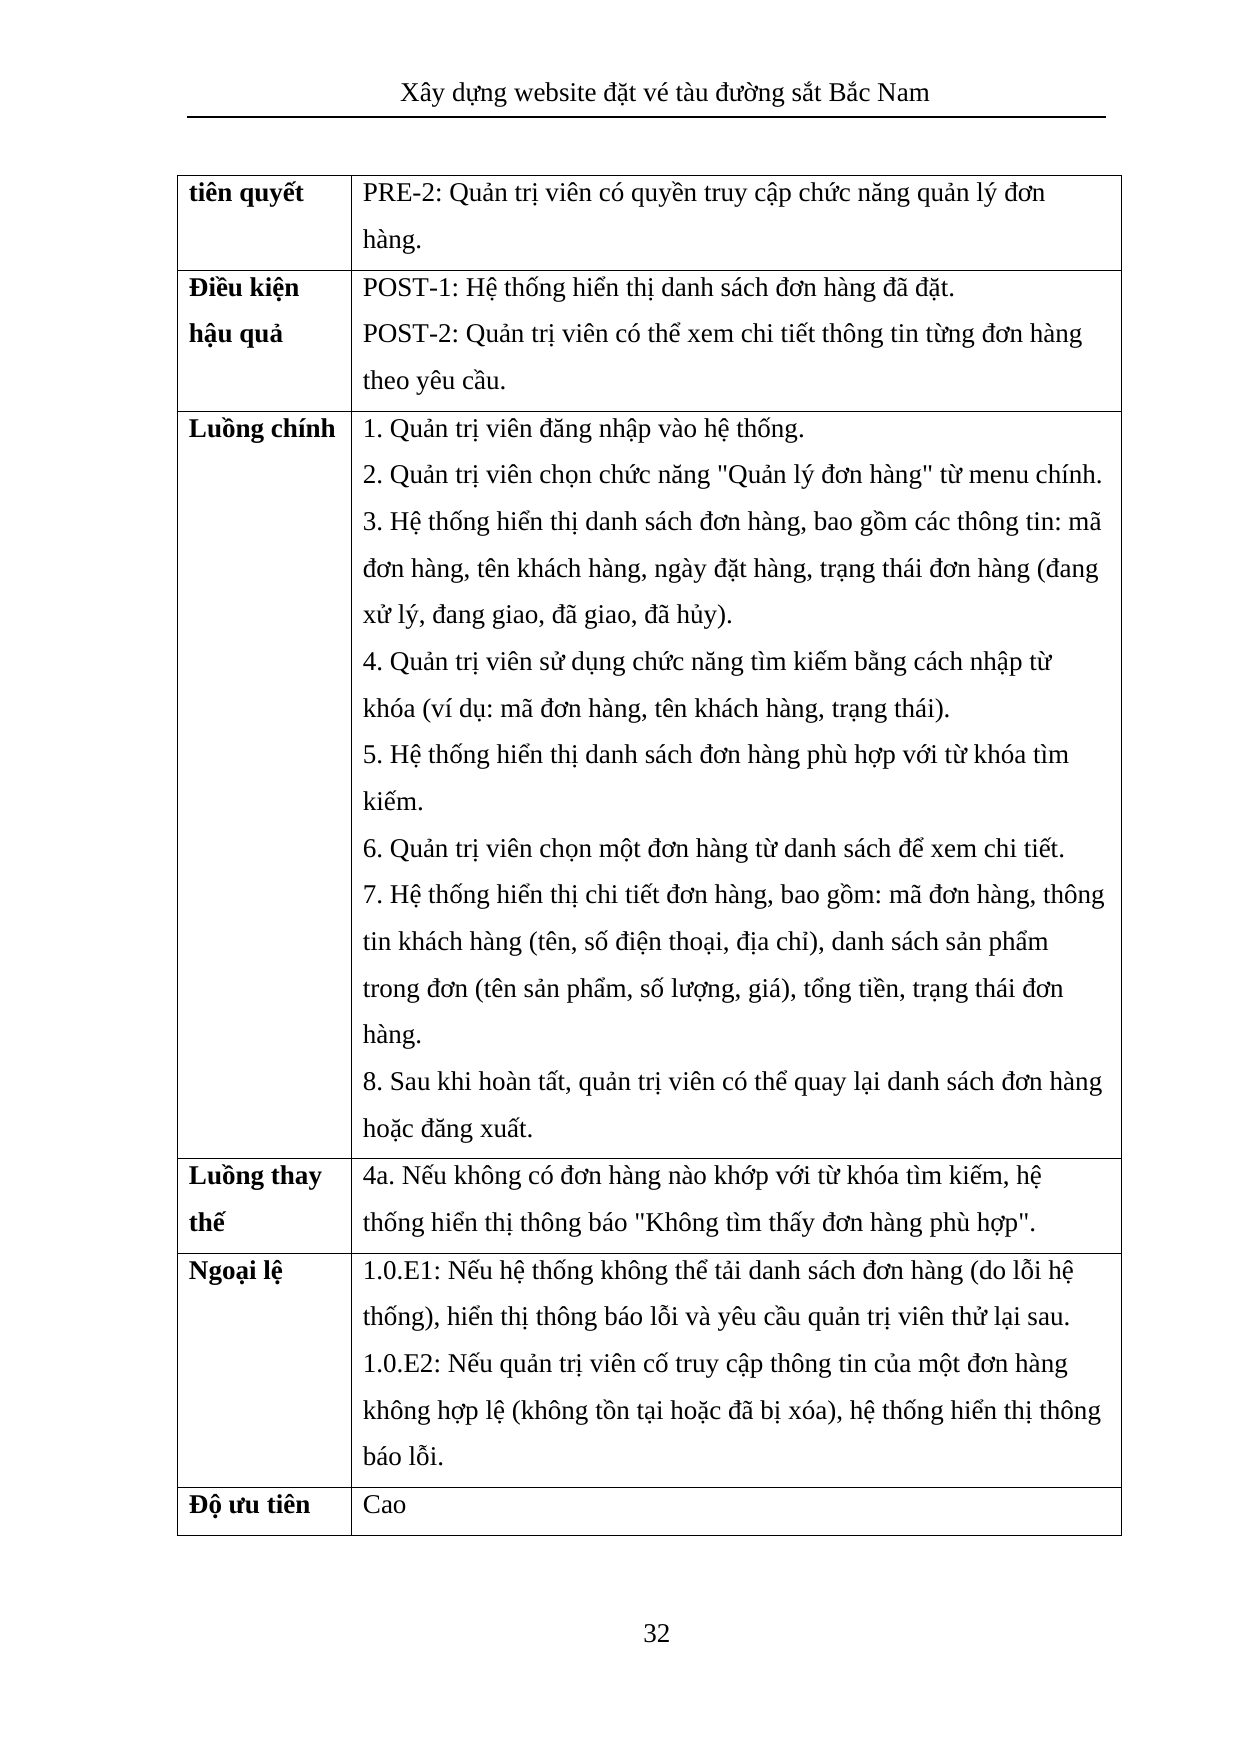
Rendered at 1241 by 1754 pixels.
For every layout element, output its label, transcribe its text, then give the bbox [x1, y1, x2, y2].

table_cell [352, 176, 1121, 269]
table_cell Cao [352, 1488, 1121, 1535]
table_cell Độ ưu tiên [178, 1488, 351, 1535]
table_cell Luồng thay thế [178, 1159, 351, 1253]
table_cell 4a. Nếu không có đơn hàng nào khớp với từ khóa tìm kiếm, hệ thống hiển thị thông báo "Không tìm thấy đơn hàng phù hợp". [352, 1159, 1121, 1253]
table_cell Ngoại lệ [178, 1254, 351, 1487]
table_cell Điều kiện hậu quả [178, 271, 351, 411]
table_cell 1. Quản trị viên đăng nhập vào hệ thống. 2. Quản trị viên chọn chức năng "Quản lý đơn hàng" từ menu chính. 3. Hệ thống hiển thị danh sách đơn hàng, bao gồm các thông tin: mã đơn hàng, tên khách hàng, ngày đặt hàng, trạng thái đơn hàng (đang xử lý, đang giao, đã giao, đã hủy). 4. Quản trị viên sử dụng chức năng tìm kiếm bằng cách nhập từ khóa (ví dụ: mã đơn hàng, tên khách hàng, trạng thái). 5. Hệ thống hiển thị danh sách đơn hàng phù hợp với từ khóa tìm kiếm. 6. Quản trị viên chọn một đơn hàng từ danh sách để xem chi tiết. 7. Hệ thống hiển thị chi tiết đơn hàng, bao gồm: mã đơn hàng, thông tin khách hàng (tên, số điện thoại, địa chỉ), danh sách sản phẩm trong đơn (tên sản phẩm, số lượng, giá), tổng tiền, trạng thái đơn hàng. 8. Sau khi hoàn tất, quản trị viên có thể quay lại danh sách đơn hàng hoặc đăng xuất. [352, 412, 1121, 1158]
table_cell Luồng chính [178, 412, 351, 1158]
table_cell POST-1: Hệ thống hiển thị danh sách đơn hàng đã đặt. POST-2: Quản trị viên có thể xem chi tiết thông tin từng đơn hàng theo yêu cầu. [352, 271, 1121, 411]
table_cell 1.0.E1: Nếu hệ thống không thể tải danh sách đơn hàng (do lỗi hệ thống), hiển thị thông báo lỗi và yêu cầu quản trị viên thử lại sau. 1.0.E2: Nếu quản trị viên cố truy cập thông tin của một đơn hàng không hợp lệ (không tồn tại hoặc đã bị xóa), hệ thống hiển thị thông báo lỗi. [352, 1254, 1121, 1487]
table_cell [178, 176, 351, 269]
